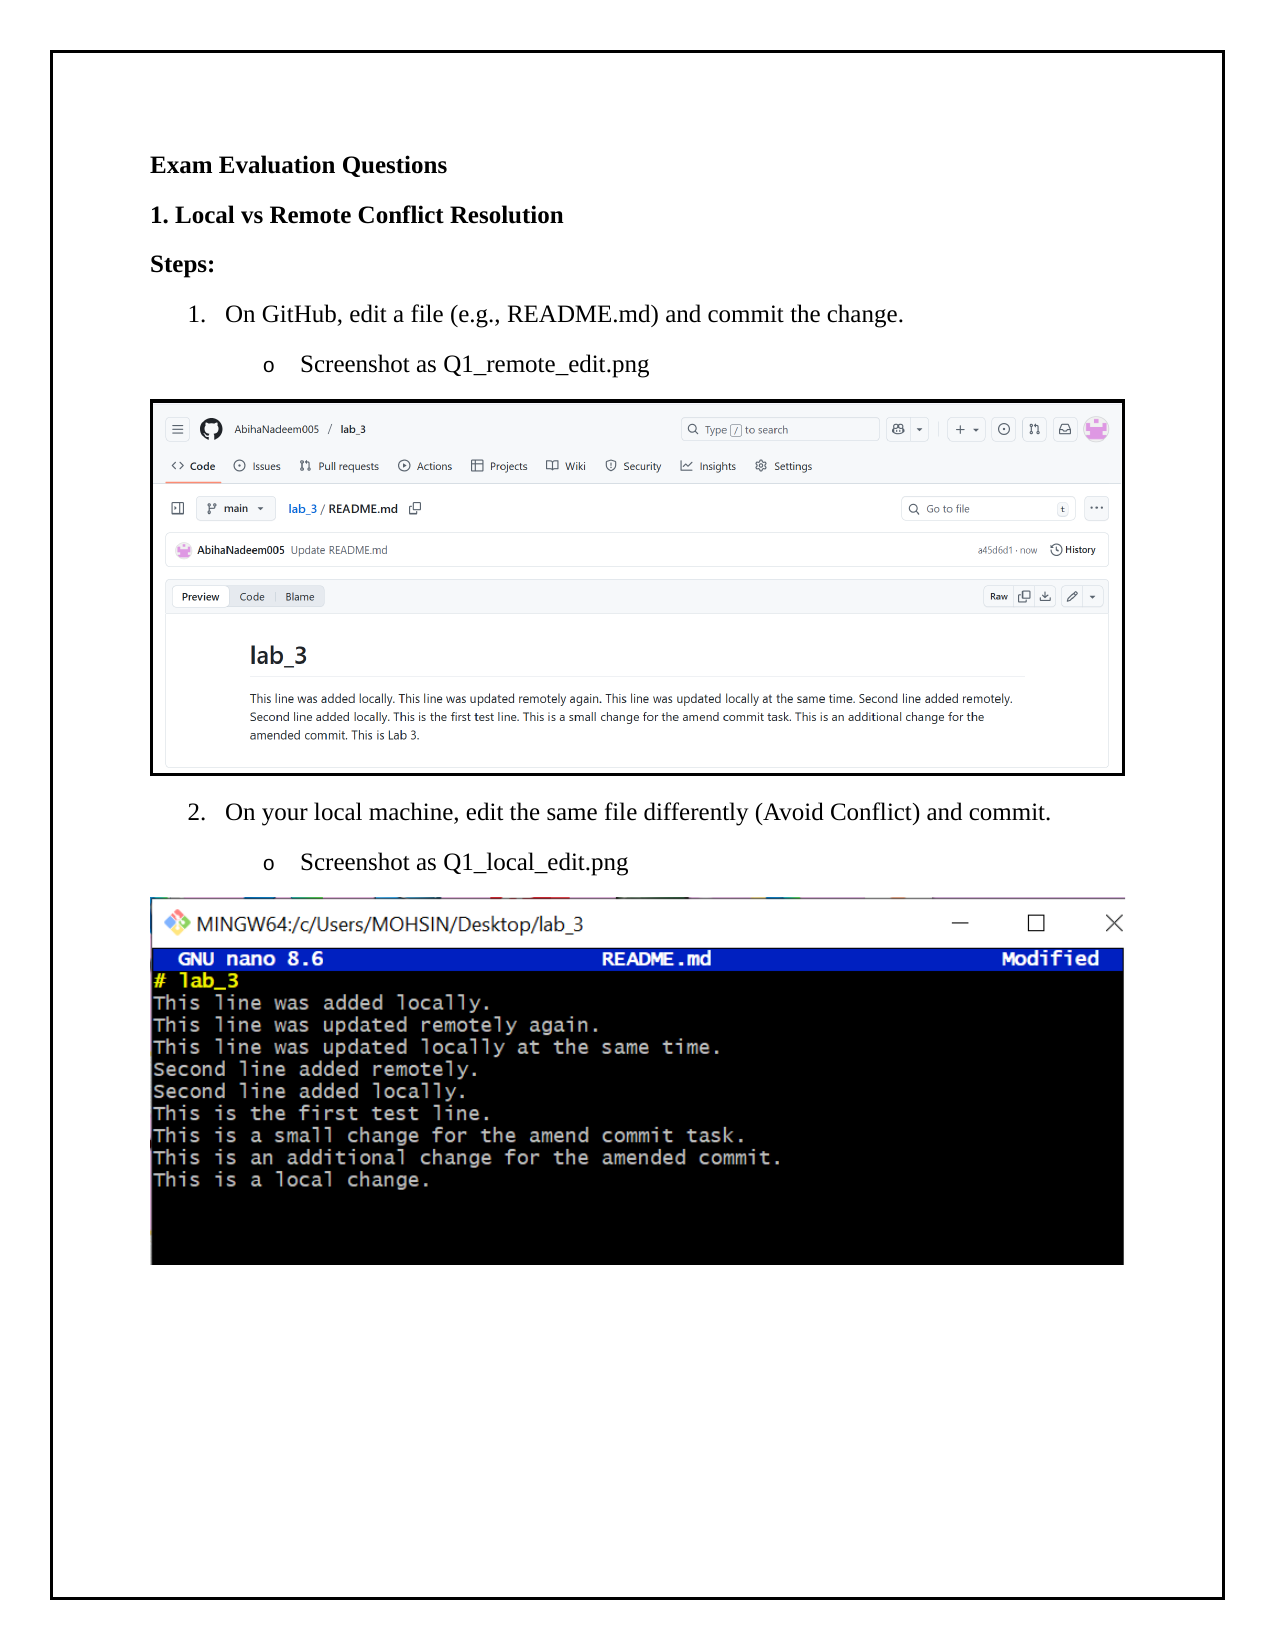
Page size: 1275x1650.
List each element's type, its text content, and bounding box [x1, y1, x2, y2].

picture [150, 897, 1125, 1265]
list On your local machine, edit the same file differently (Avoid Conflict) and commit. [187, 797, 1125, 826]
text 1. Local vs Remote Conflict Resolution [150, 200, 1125, 228]
list On GitHub, edit a file (e.g., README.md) and commit the change. [187, 299, 1125, 328]
list Screenshot as Q1_local_edit.png [262, 847, 1125, 877]
picture [153, 403, 1122, 773]
text Exam Evaluation Questions [150, 150, 1125, 179]
text Steps: [150, 249, 1125, 278]
list Screenshot as Q1_remote_edit.png [262, 349, 1125, 378]
